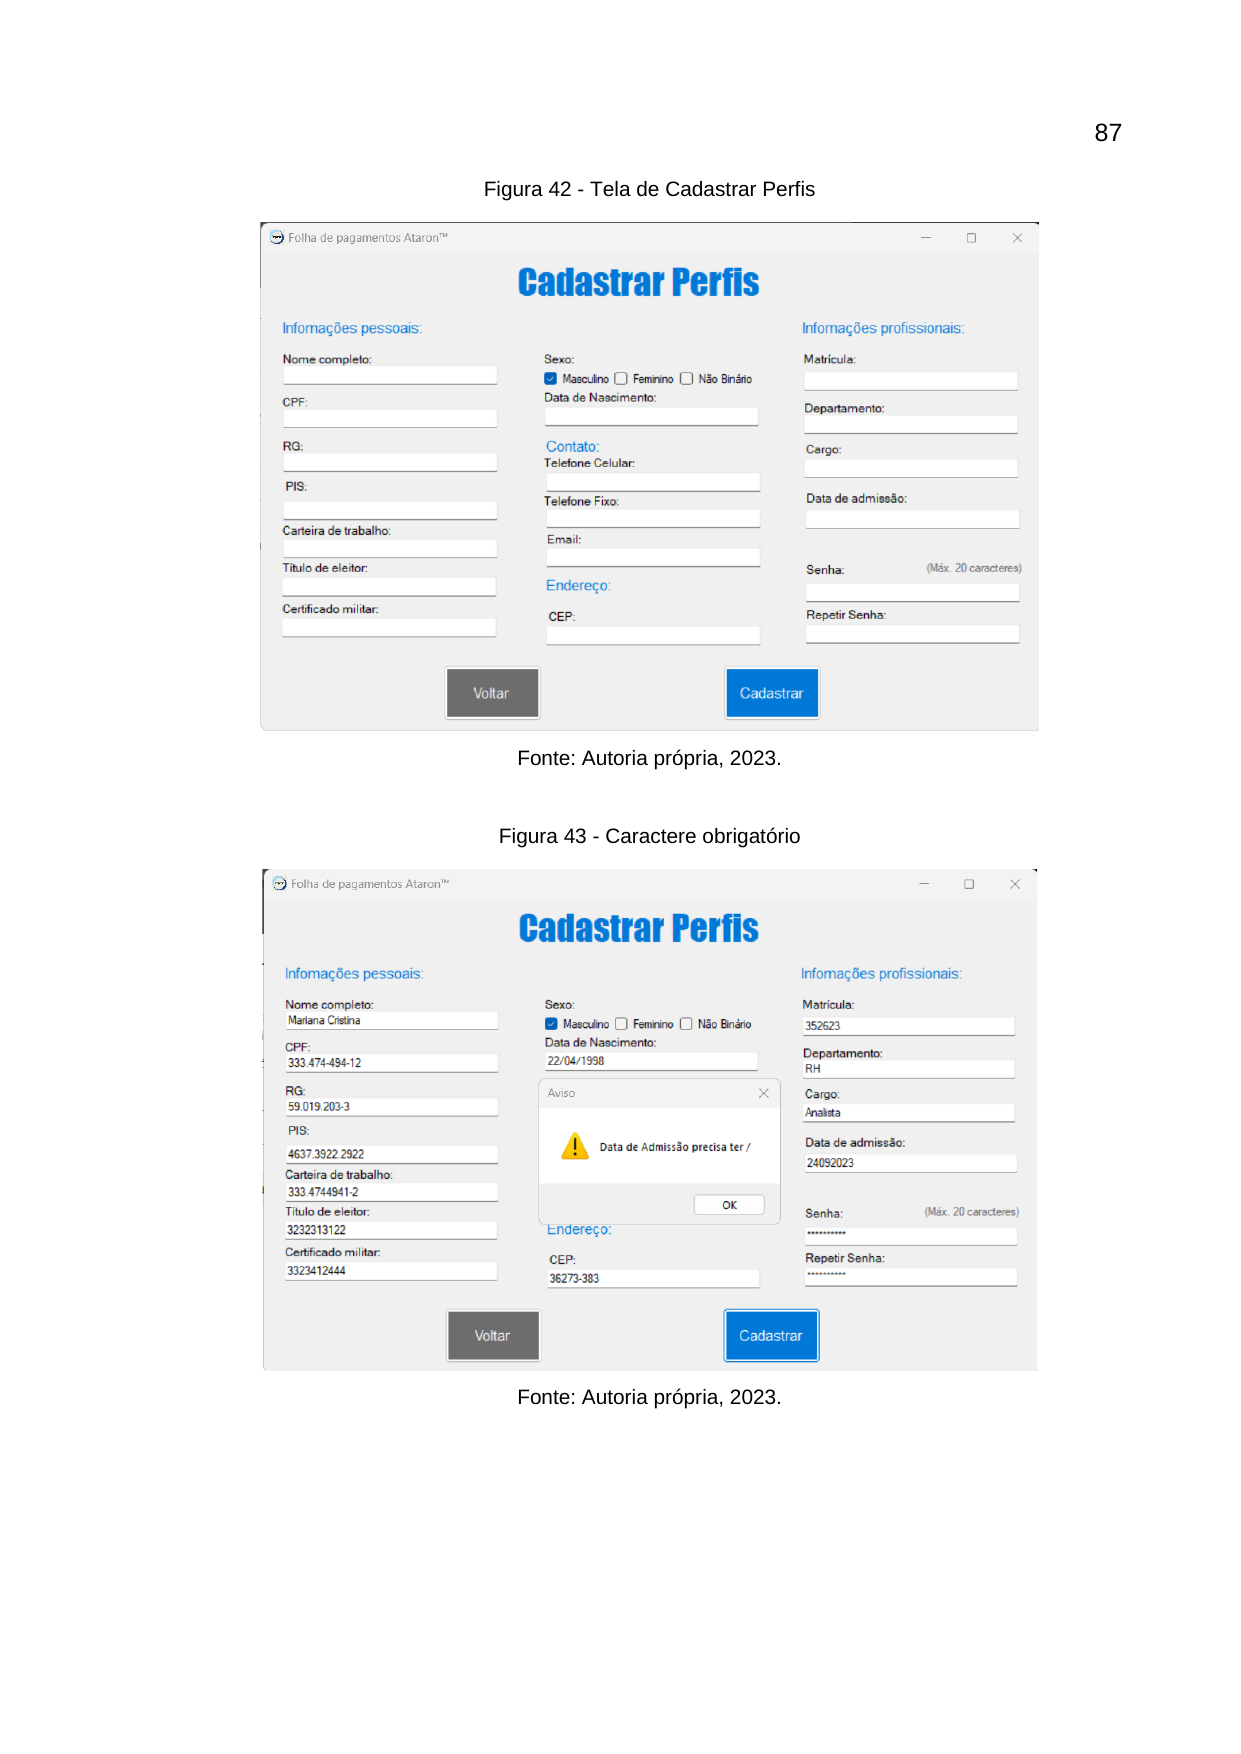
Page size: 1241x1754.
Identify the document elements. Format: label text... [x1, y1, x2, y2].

text Fonte: Autoria própria, 2023. [177, 1385, 1122, 1409]
text Fonte: Autoria própria, 2023. [177, 745, 1122, 769]
picture [260, 222, 1039, 731]
picture [262, 869, 1038, 1371]
